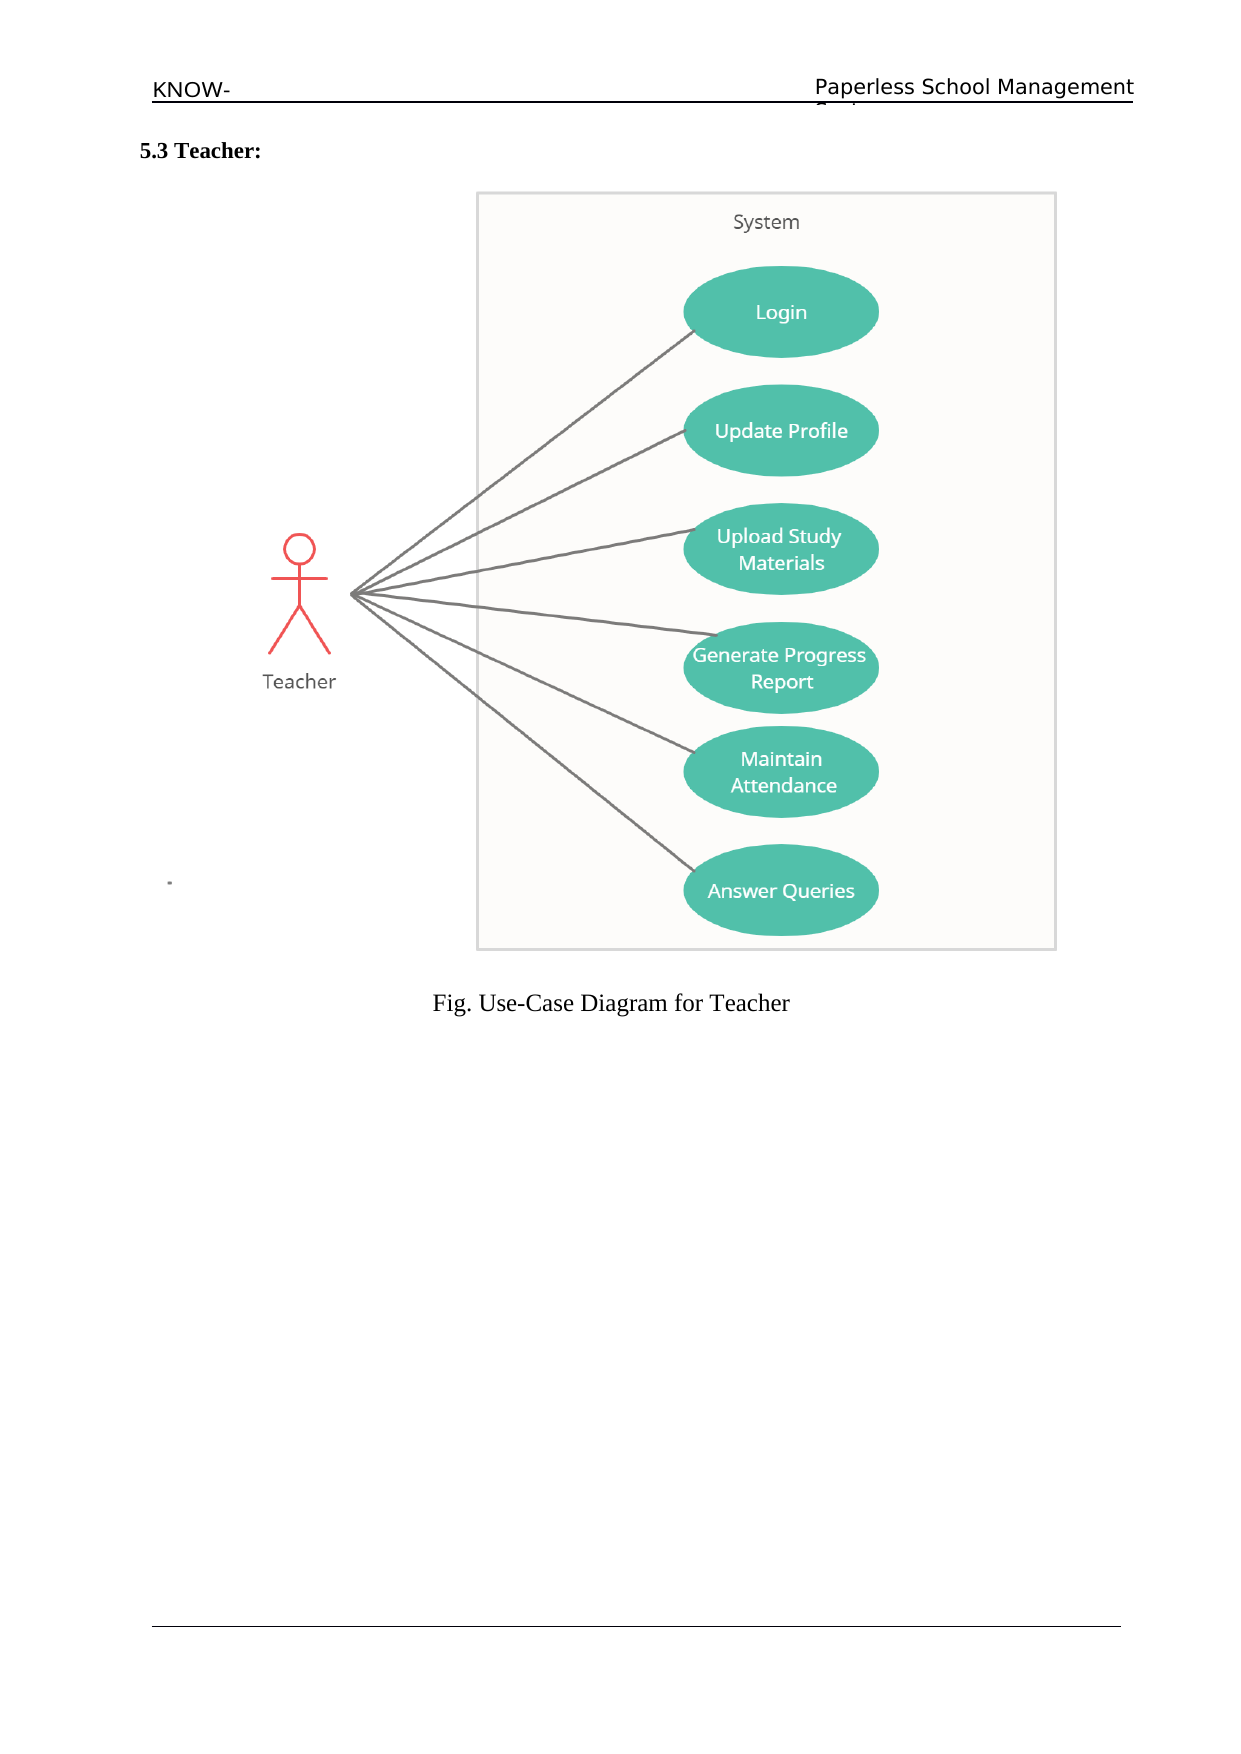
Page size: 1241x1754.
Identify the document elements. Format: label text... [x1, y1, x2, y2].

text Fig. Use-Case Diagram for Teacher [341, 988, 881, 1017]
picture [139, 163, 1085, 979]
